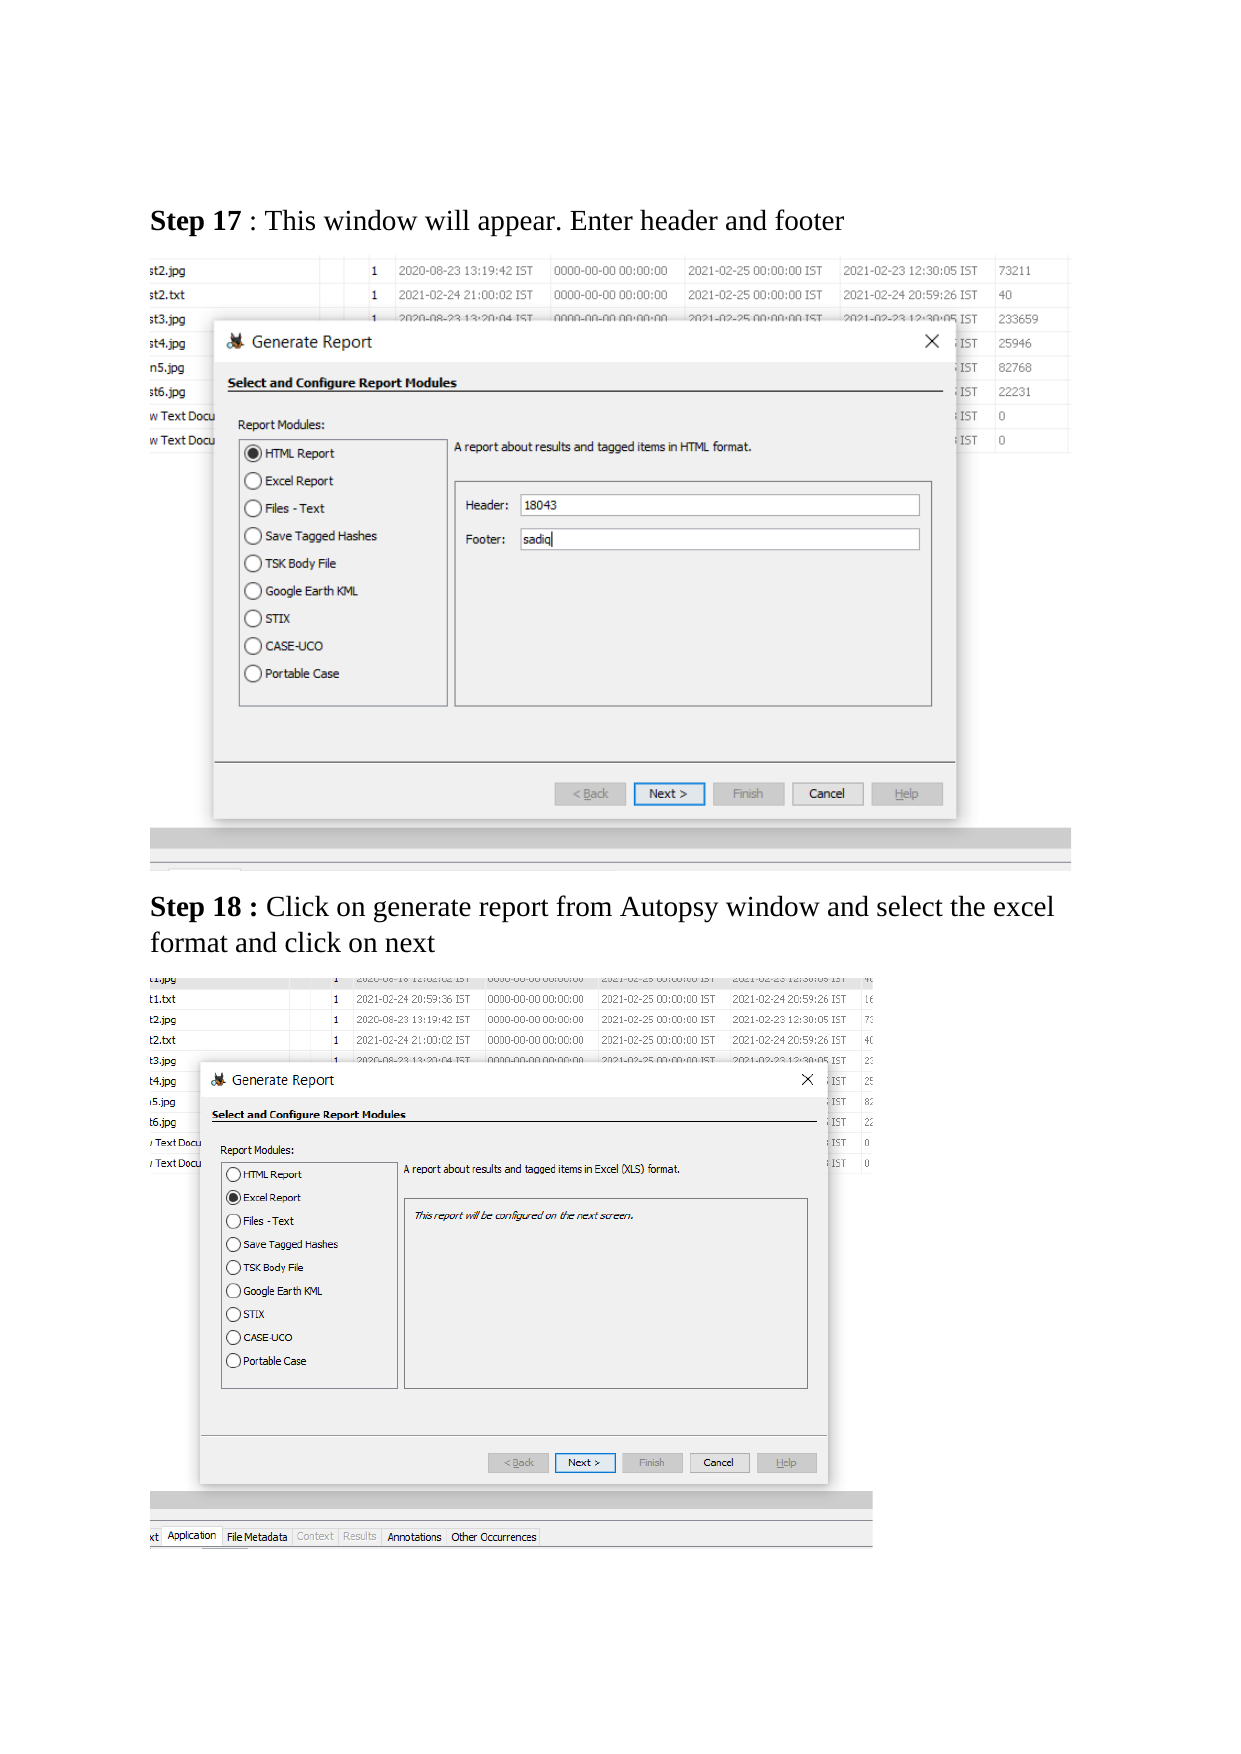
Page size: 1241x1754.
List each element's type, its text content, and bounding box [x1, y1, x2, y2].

text Step 18 : Click on generate report from Autopsy window and select the excel format and click on next [150, 889, 1090, 959]
picture [150, 978, 873, 1549]
text Step 17 : This window will appear. Enter header and footer [150, 203, 1090, 236]
picture [150, 255, 1072, 871]
